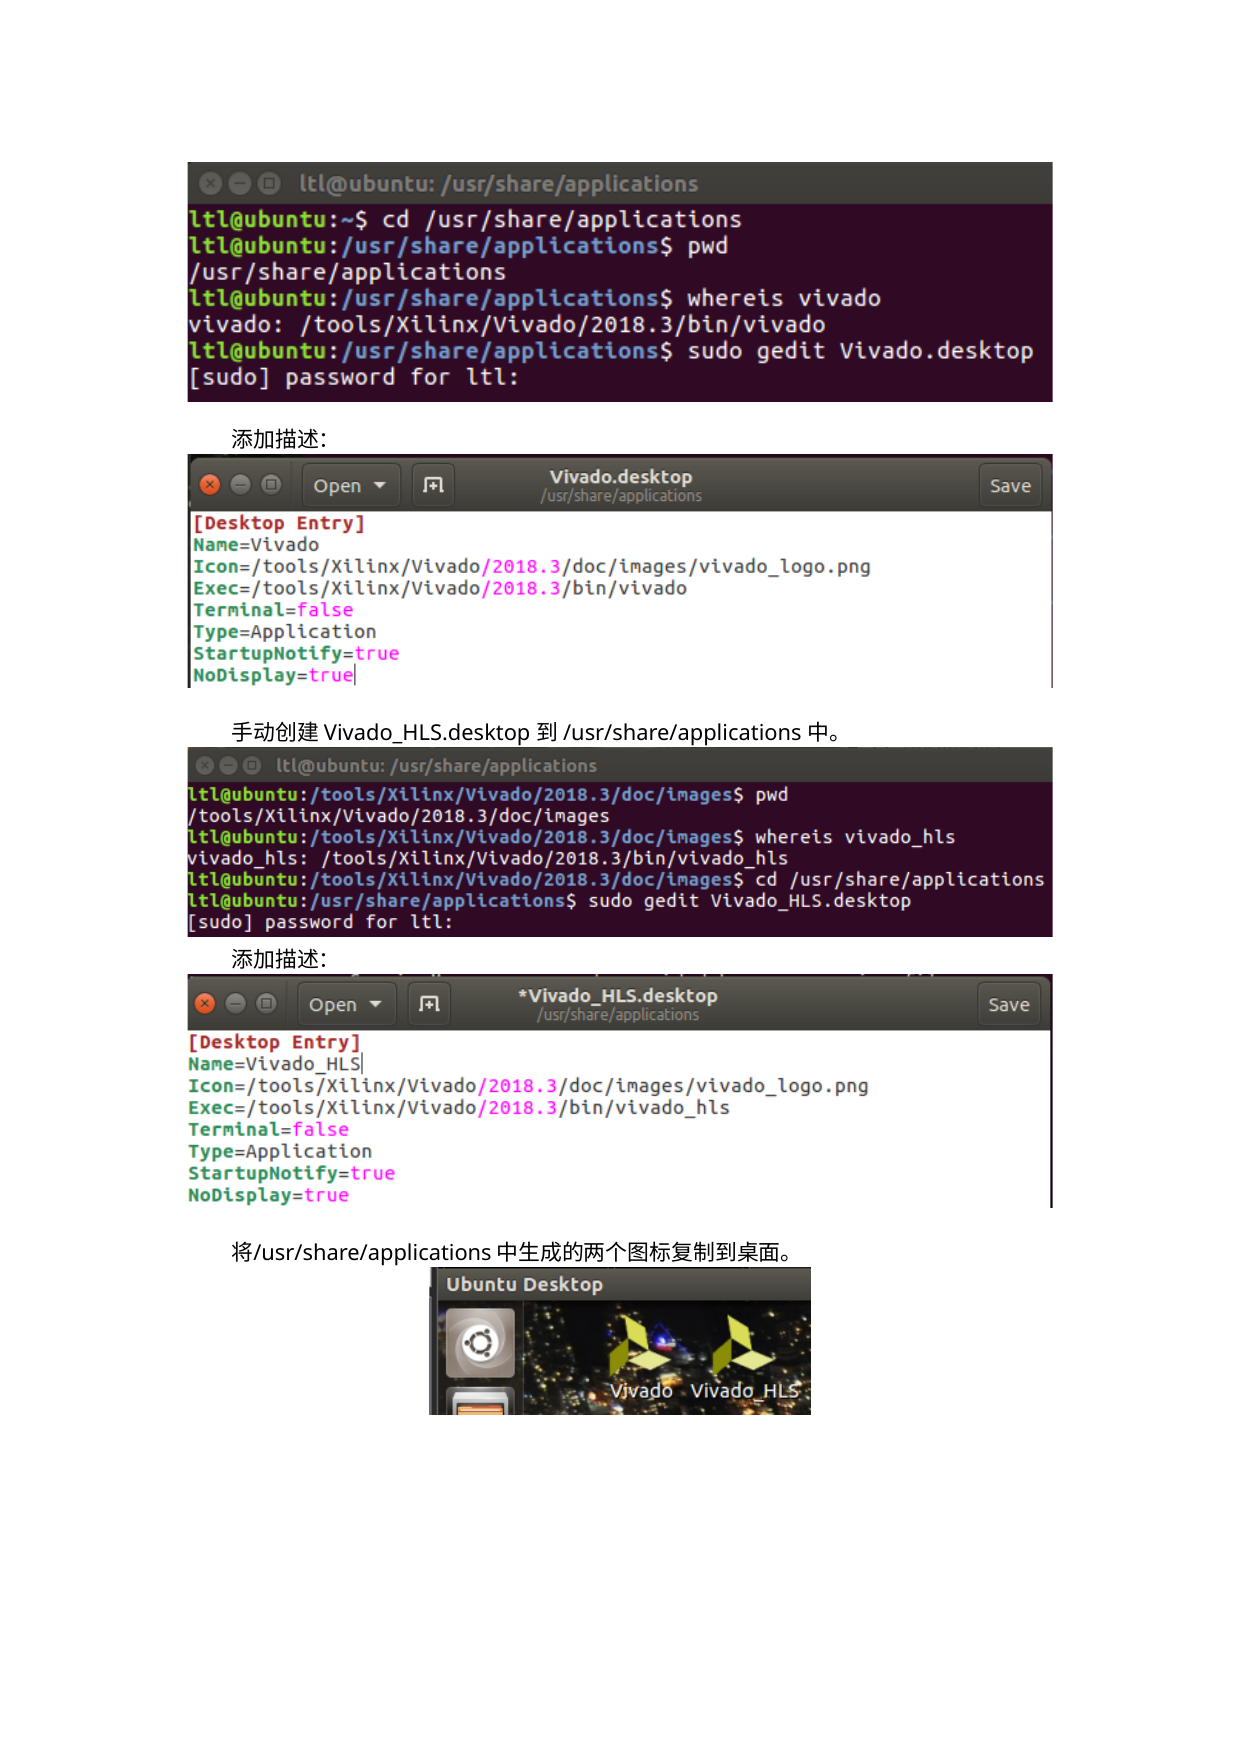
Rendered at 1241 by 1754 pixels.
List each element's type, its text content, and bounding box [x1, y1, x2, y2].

picture [187, 454, 1053, 688]
text 添加描述： [187, 942, 1053, 974]
text 将/usr/share/applications中生成的两个图标复制到桌面。 [187, 1234, 1053, 1267]
picture [429, 1267, 811, 1415]
picture [187, 162, 1053, 402]
picture [187, 747, 1053, 937]
text 手动创建 Vivado_HLS.desktop 到 /usr/share/applications 中。 [187, 714, 1053, 747]
picture [187, 974, 1053, 1208]
text 添加描述： [187, 422, 1053, 454]
